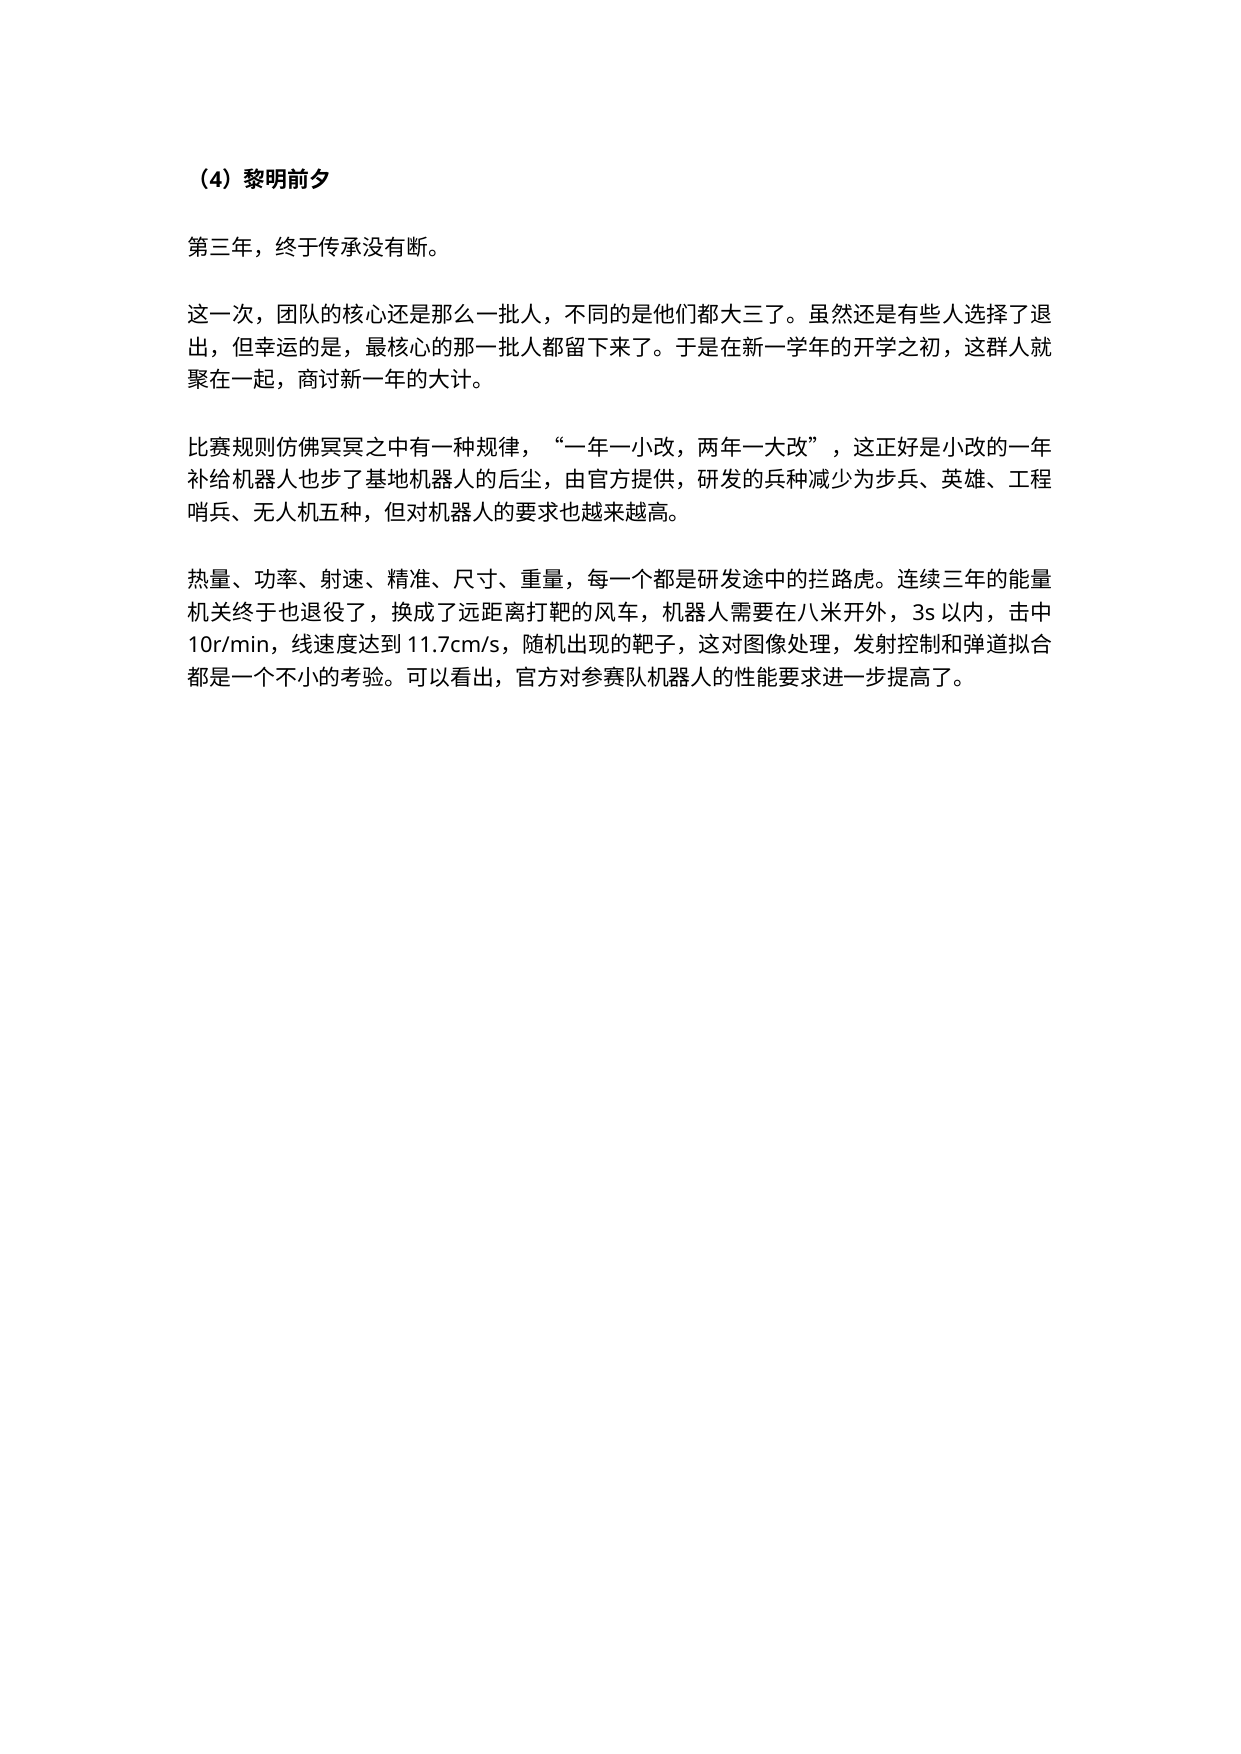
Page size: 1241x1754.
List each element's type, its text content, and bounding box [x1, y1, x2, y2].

text 第三年，终于传承没有断。 [187, 229, 1053, 262]
text （4）黎明前夕 [187, 162, 1053, 194]
text 这一次，团队的核心还是那么一批人，不同的是他们都大三了。虽然还是有些人选择了退出，但幸运的是，最核心的那一批人都留下来了。于是在新一学年的开学之初，这群人就聚在一起，商讨新一年的大计。 [187, 297, 1053, 394]
text 热量、功率、射速、精准、尺寸、重量，每一个都是研发途中的拦路虎。连续三年的能量机关终于也退役了，换成了远距离打靶的风车，机器人需要在八米开外，3s以内，击中10r/min，线速度达到11.7cm/s，随机出现的靶子，这对图像处理，发射控制和弹道拟合都是一个不小的考验。可以看出，官方对参赛队机器人的性能要求进一步提高了。 [187, 562, 1053, 692]
text 比赛规则仿佛冥冥之中有一种规律，“一年一小改，两年一大改”，这正好是小改的一年。补给机器人也步了基地机器人的后尘，由官方提供，研发的兵种减少为步兵、英雄、工程、哨兵、无人机五种，但对机器人的要求也越来越高。 [187, 429, 1053, 527]
